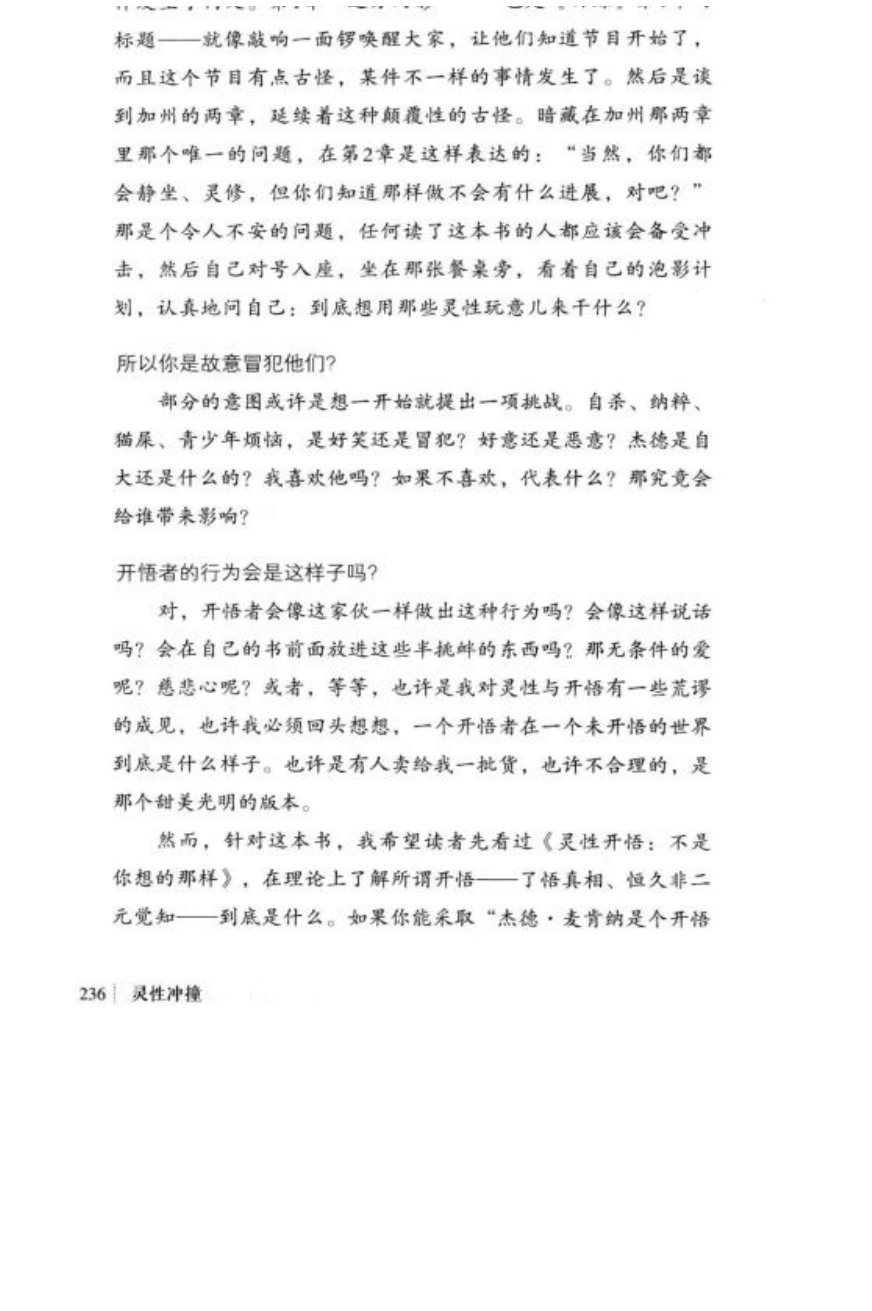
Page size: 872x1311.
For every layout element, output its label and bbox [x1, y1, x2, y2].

picture [0, 6, 872, 1054]
